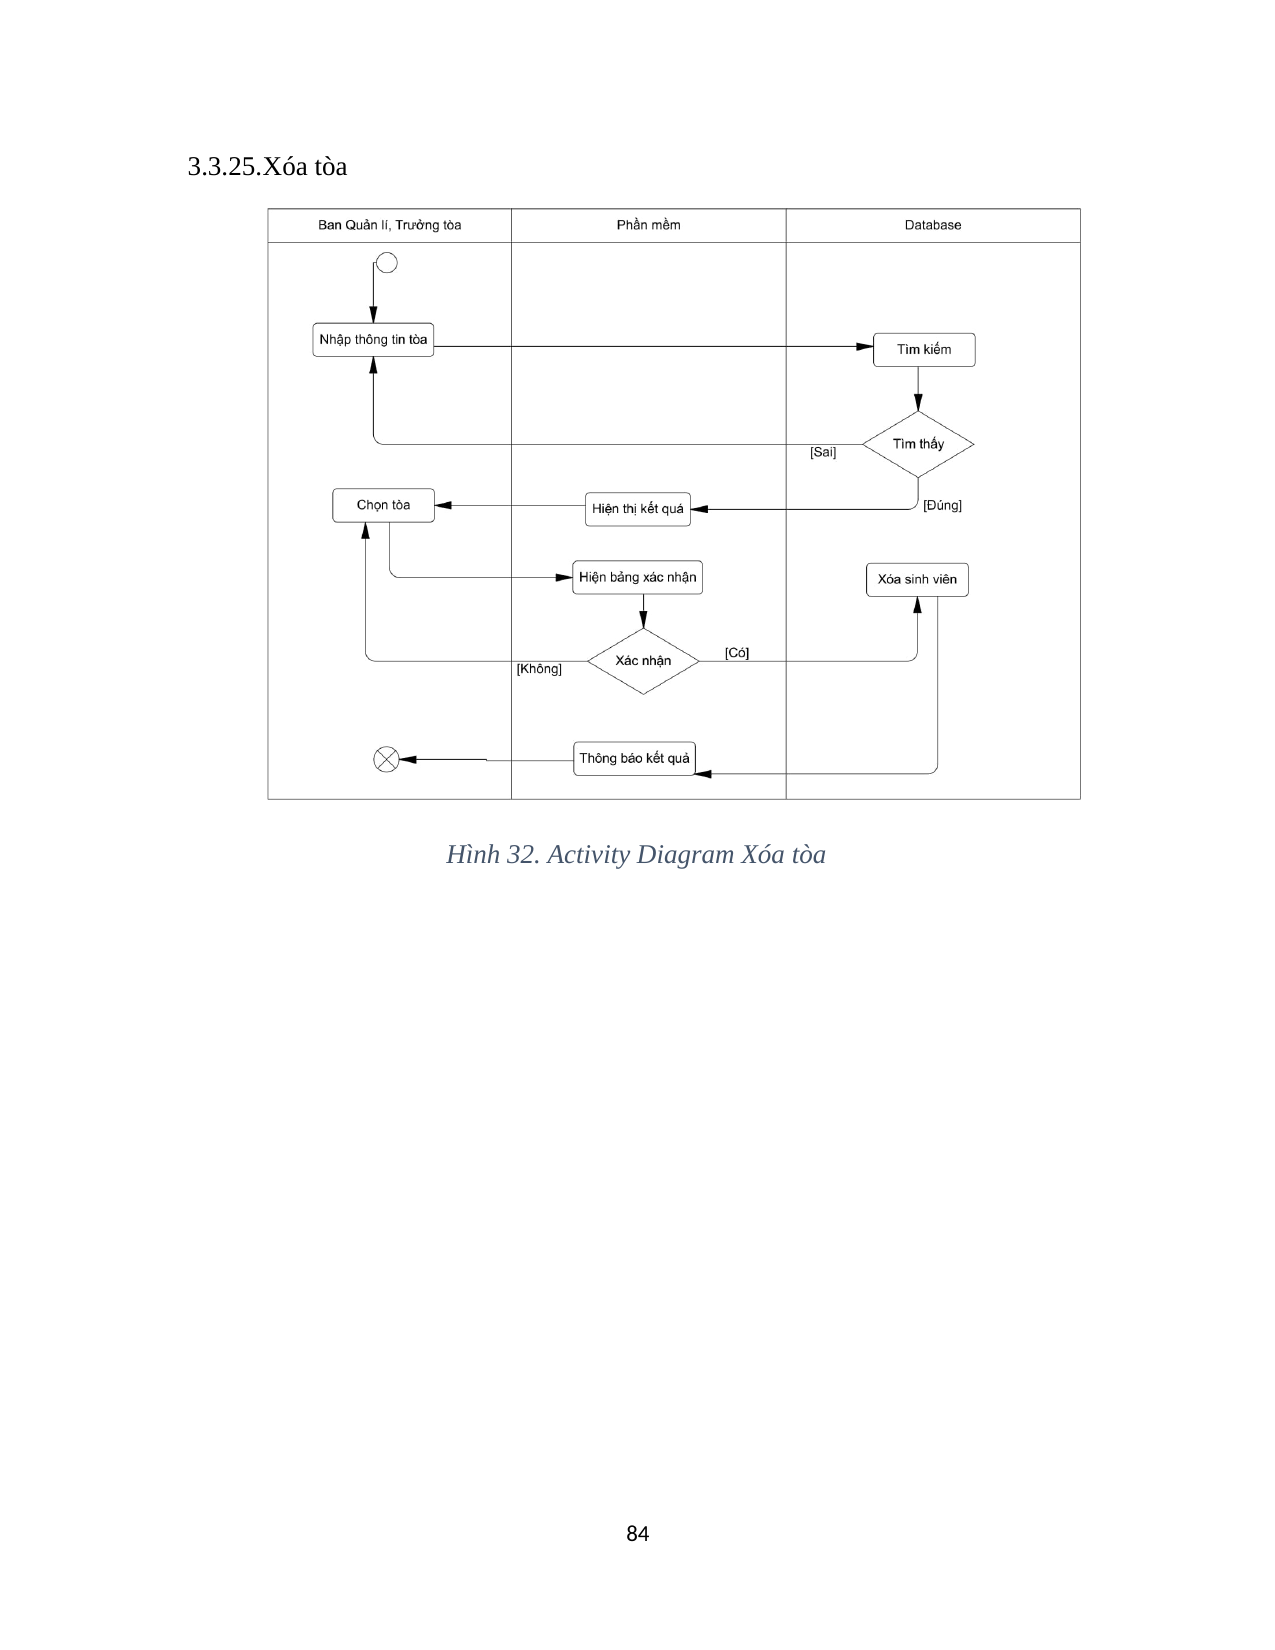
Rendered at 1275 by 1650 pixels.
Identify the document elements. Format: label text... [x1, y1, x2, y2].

picture [262, 196, 1088, 808]
list Xóa tòa [187, 150, 1125, 181]
text Hình 32. Activity Diagram Xóa tòa [150, 838, 1125, 870]
